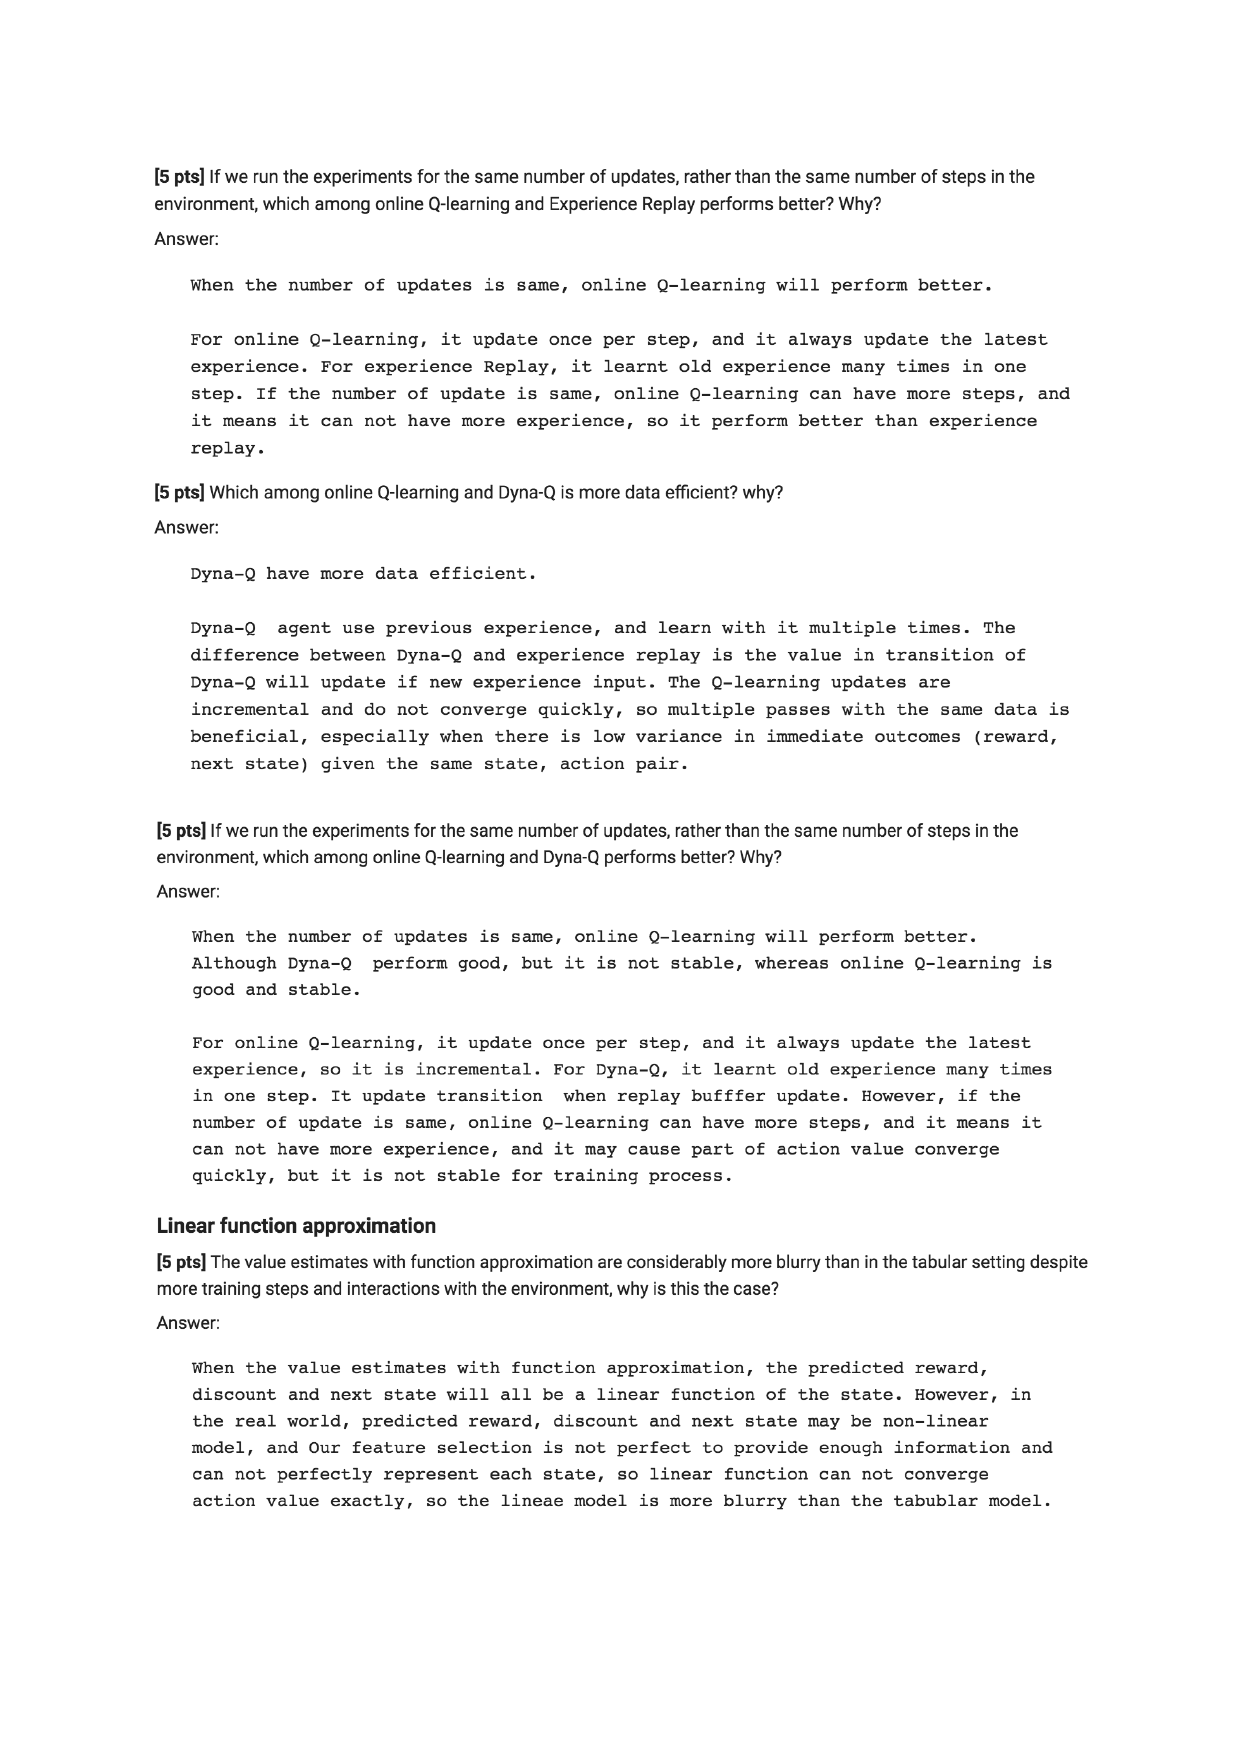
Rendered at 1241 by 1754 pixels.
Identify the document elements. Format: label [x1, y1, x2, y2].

picture [150, 150, 1091, 783]
picture [150, 801, 1091, 1526]
